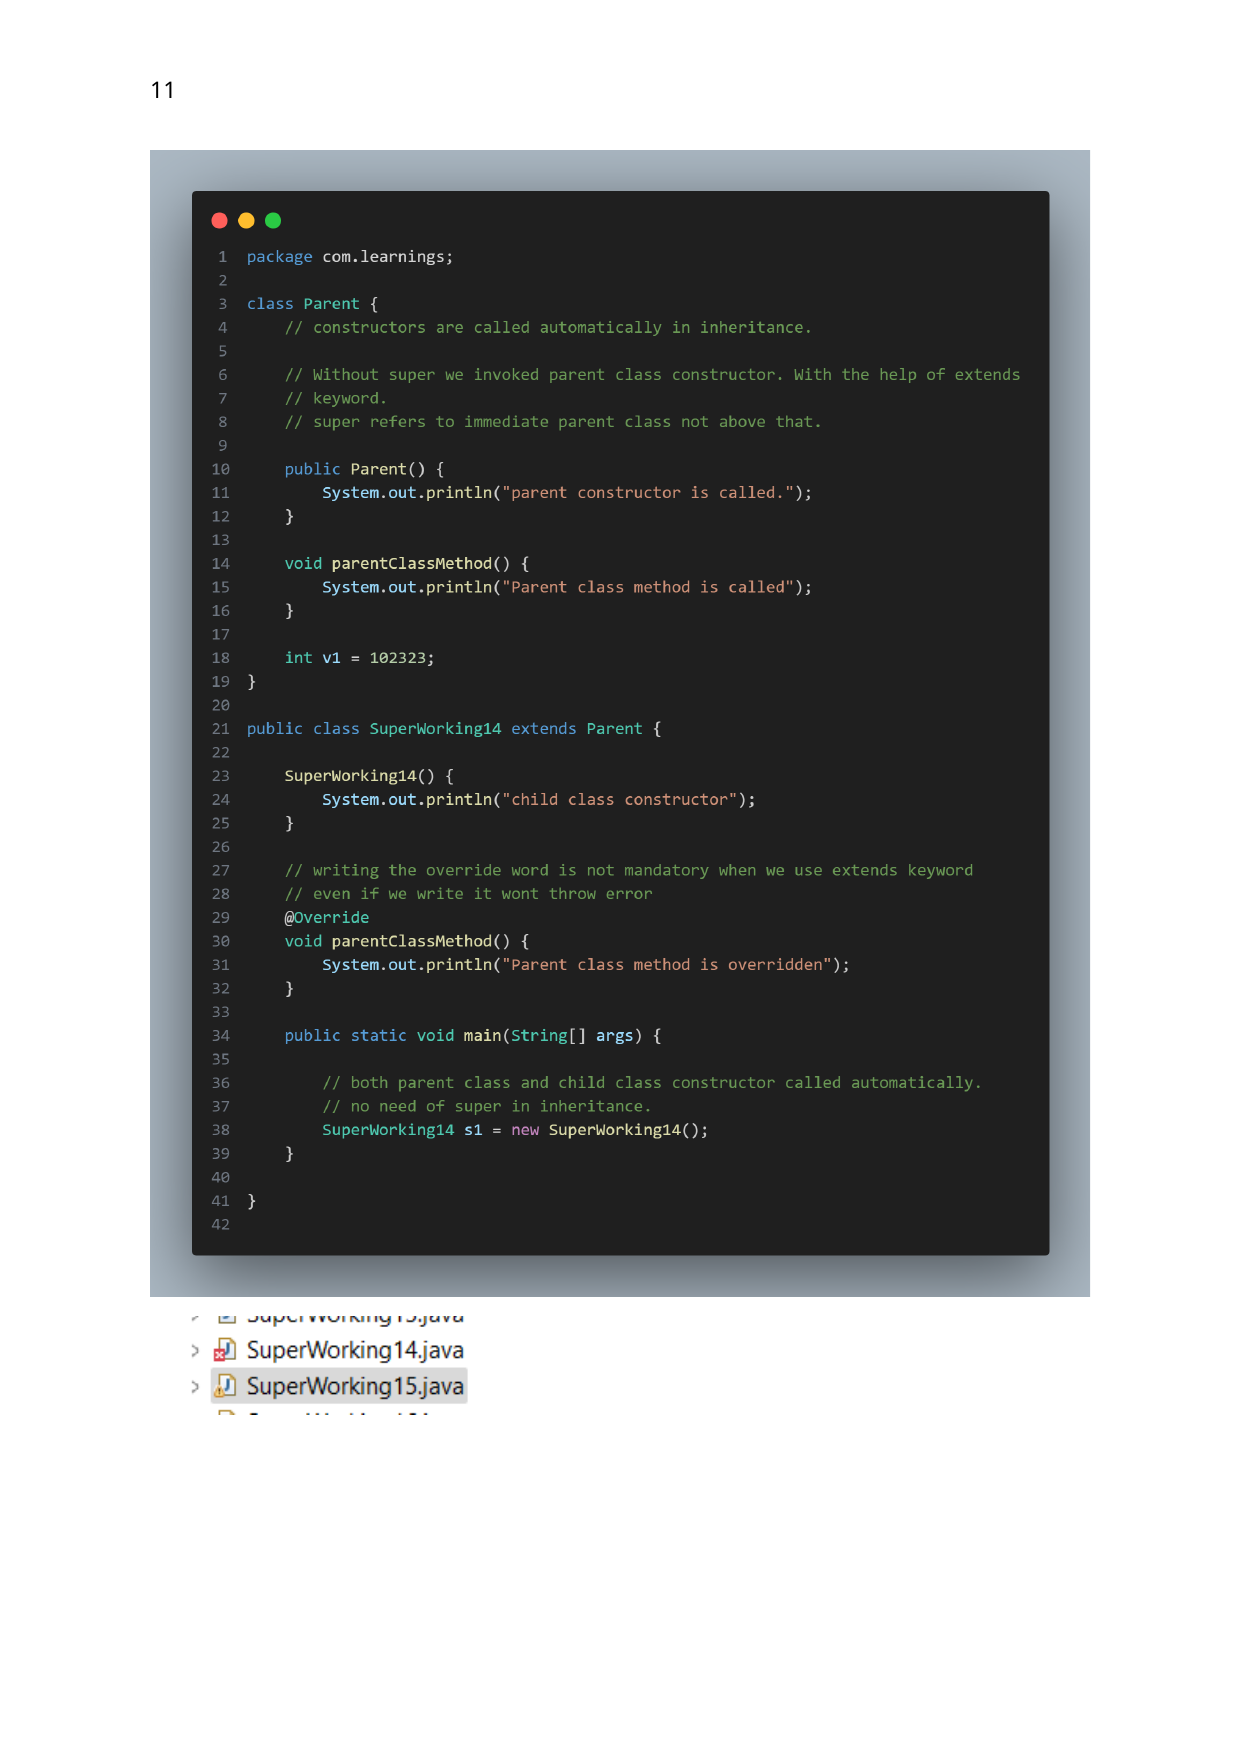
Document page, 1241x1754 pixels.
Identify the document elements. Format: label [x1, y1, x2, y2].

picture [150, 1316, 493, 1415]
picture [150, 150, 1091, 1297]
